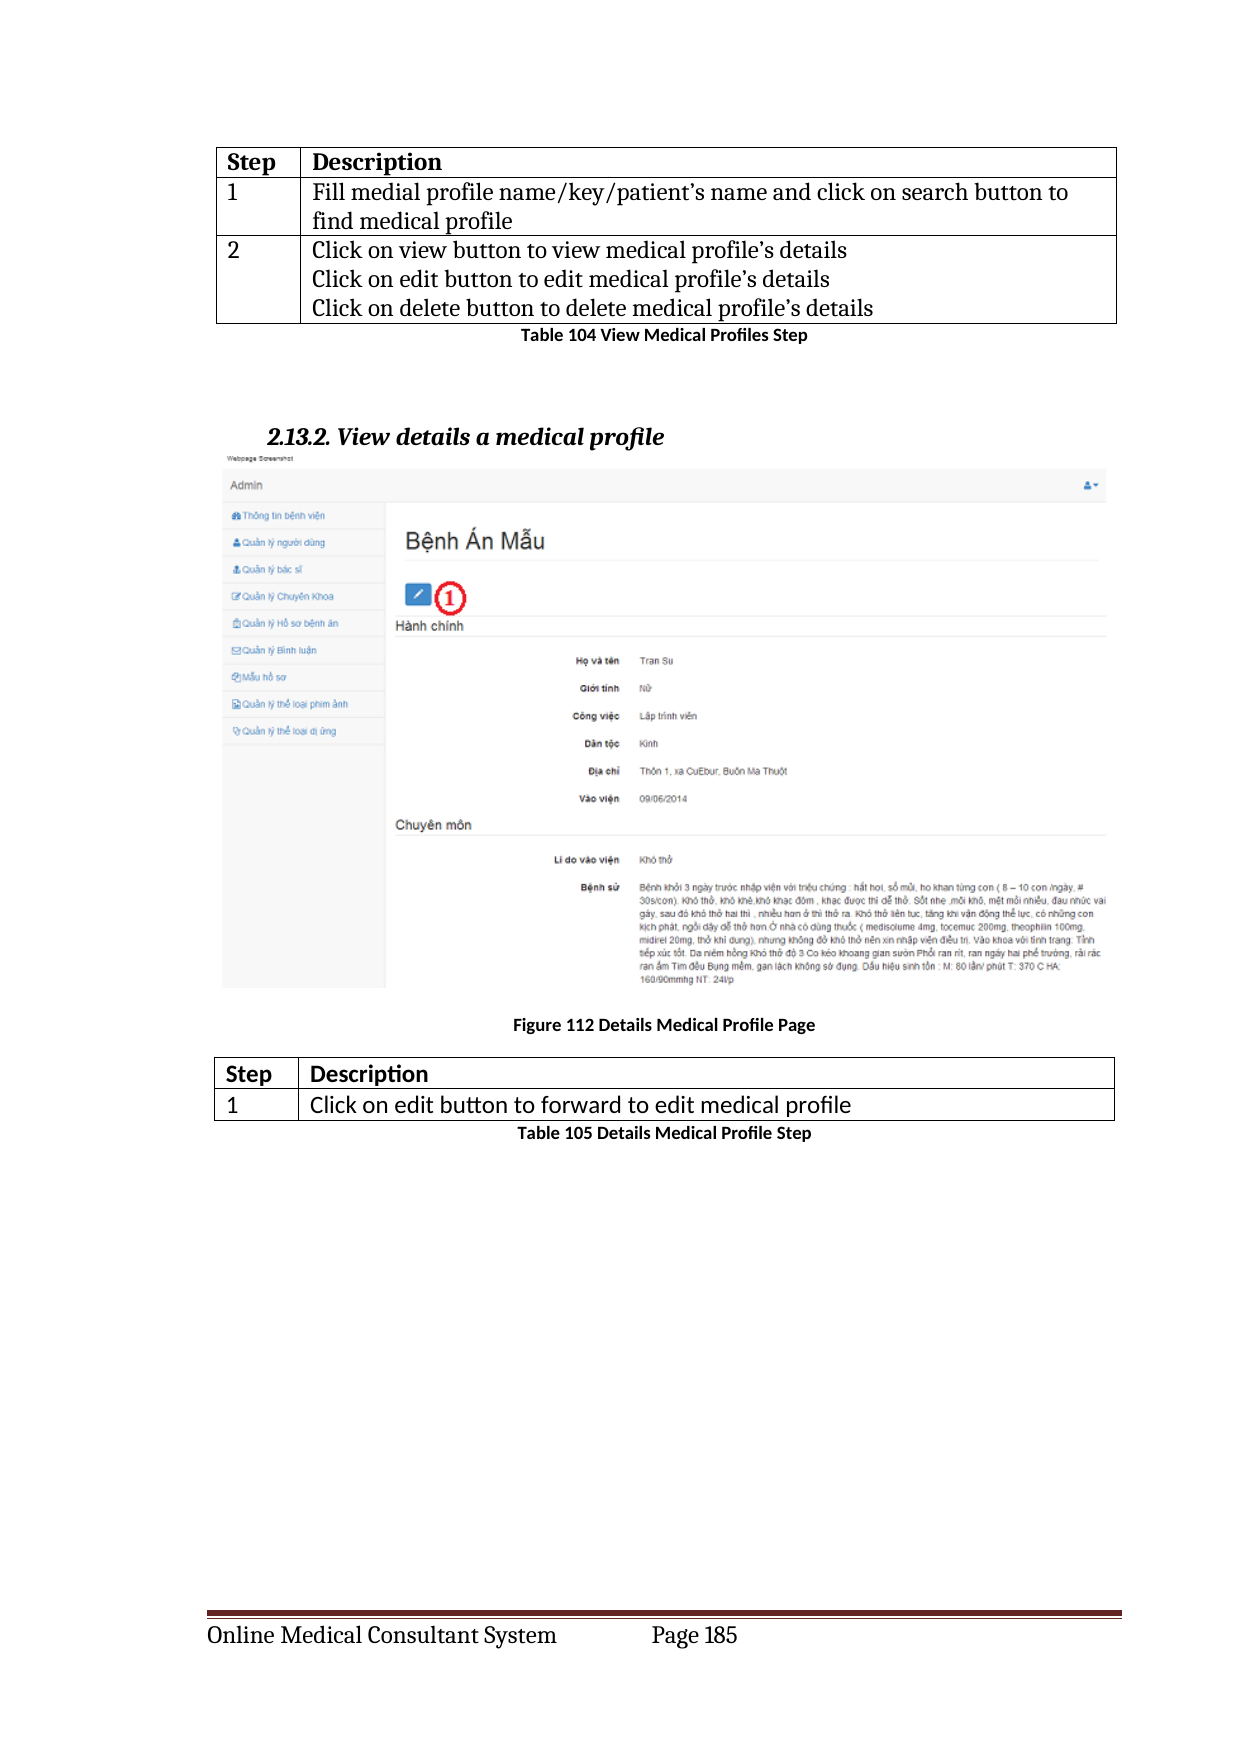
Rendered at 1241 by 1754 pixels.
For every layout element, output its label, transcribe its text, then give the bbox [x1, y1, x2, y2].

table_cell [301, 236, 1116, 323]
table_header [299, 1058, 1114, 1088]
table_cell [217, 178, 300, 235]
picture [222, 456, 1107, 988]
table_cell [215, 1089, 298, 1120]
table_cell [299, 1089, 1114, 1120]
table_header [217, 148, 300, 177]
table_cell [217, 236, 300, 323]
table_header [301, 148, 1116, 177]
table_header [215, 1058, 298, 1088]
subtitle View details a medical profile [267, 423, 1122, 452]
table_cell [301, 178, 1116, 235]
